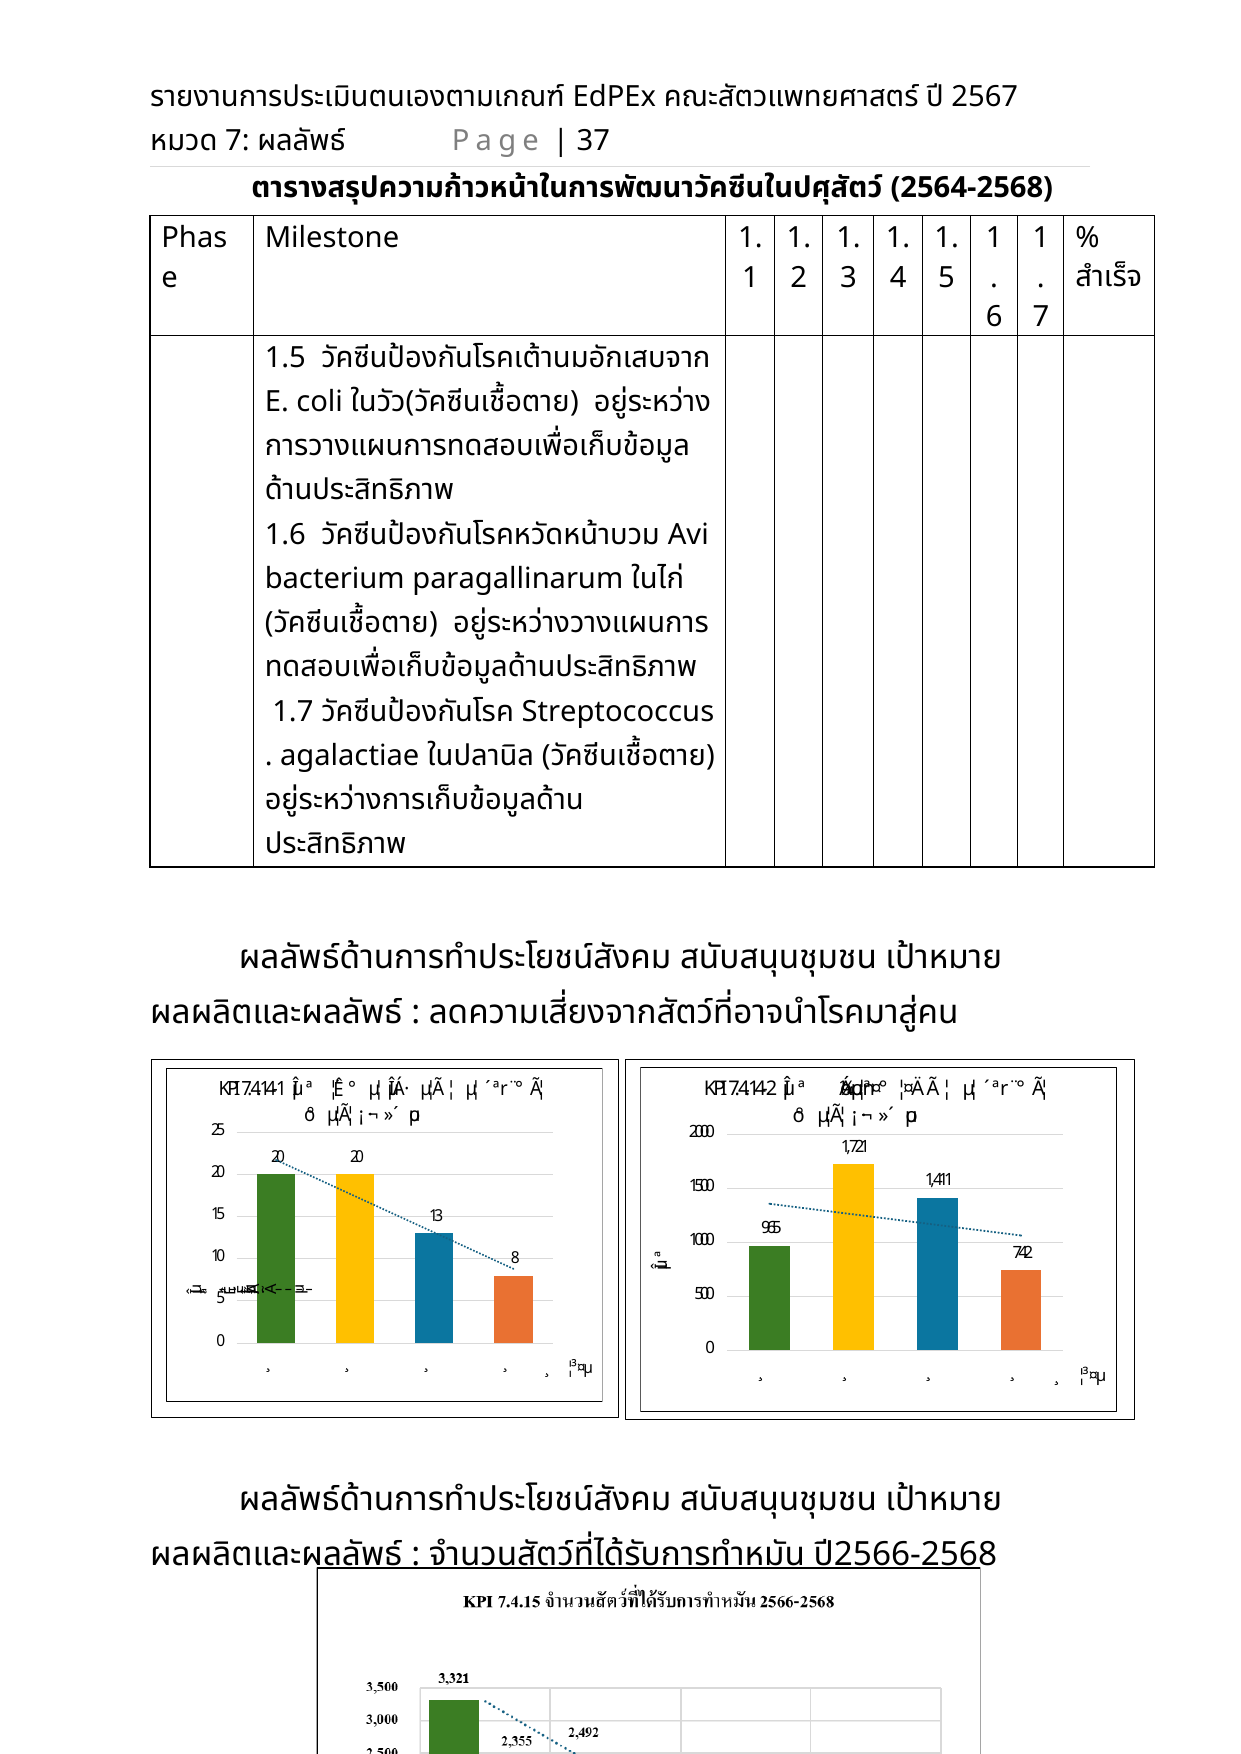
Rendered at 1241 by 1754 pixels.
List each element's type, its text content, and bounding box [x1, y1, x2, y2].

table_cell [775, 336, 822, 866]
table_cell Phase [151, 216, 253, 335]
table_cell 1.7 [1018, 216, 1063, 335]
text ผลลัพธ์ด้านการทำประโยชน์สังคม สนับสนุนชุมชน เป้าหมายผลผลิตและผลลัพธ์ : จำนวนสัตว์ที่ได้รับการทำหมัน ปี2566-2568 [150, 1475, 1090, 1580]
picture [316, 1567, 981, 1754]
text ผลลัพธ์ด้านการทำประโยชน์สังคม สนับสนุนชุมชน เป้าหมายผลผลิตและผลลัพธ์ : ลดความเสี่ยงจากสัตว์ที่อาจนำโรคมาสู่คน [150, 933, 1090, 1038]
table_cell 1.4 [874, 216, 922, 335]
table_cell [1018, 336, 1063, 866]
table_cell Milestone [254, 216, 725, 335]
table_cell 1.2 [775, 216, 822, 335]
table_header ตารางสรุปความก้าวหน้าในการพัฒนาวัคซีนในปศุสัตว์ (2564-2568) [150, 167, 1154, 215]
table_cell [254, 336, 725, 866]
table_cell 1.3 [823, 216, 873, 335]
table_cell 1.5 [923, 216, 970, 335]
table_cell [874, 336, 922, 866]
table_cell [151, 336, 253, 866]
table_cell %สำเร็จ [1064, 216, 1154, 335]
table_cell [1064, 336, 1154, 866]
table_cell [923, 336, 970, 866]
table_cell [726, 336, 774, 866]
table_cell 1.6 [971, 216, 1017, 335]
table_cell [971, 336, 1017, 866]
table_cell [823, 336, 873, 866]
table_cell 1.1 [726, 216, 774, 335]
